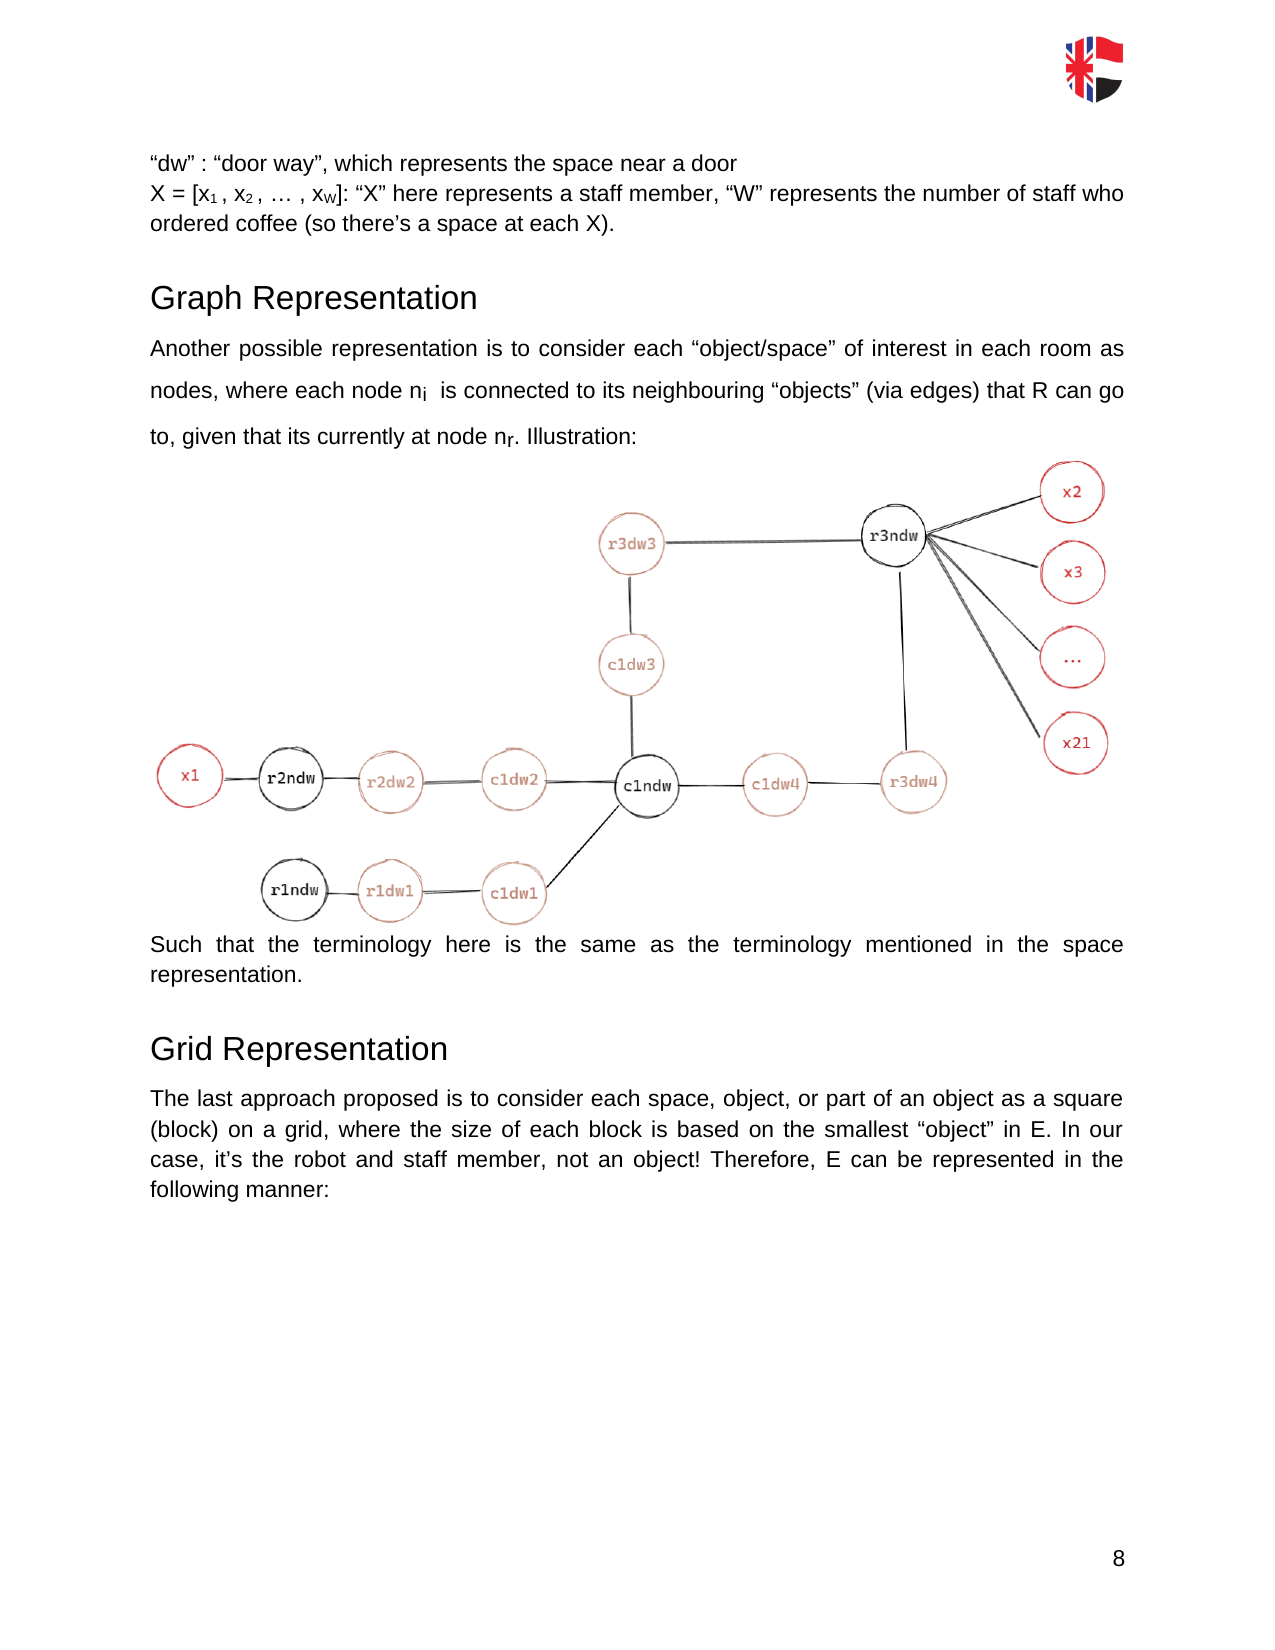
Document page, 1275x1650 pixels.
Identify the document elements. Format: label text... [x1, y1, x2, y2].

picture [150, 458, 1125, 927]
picture [1064, 36, 1125, 104]
subtitle Graph Representation [150, 278, 1125, 317]
text X = [x1 , x2 , … , xW]: “X” here represents a staff member, “W” represents the number of staff who ordered coffee (so there’s a space at each X). [150, 180, 1125, 237]
text Such that the terminology here is the same as the terminology mentioned in the space representation. [150, 931, 1125, 987]
text “dw” : “door way”, which represents the space near a door [150, 150, 1125, 176]
text The last approach proposed is to consider each space, object, or part of an object as a square (block) on a grid, where the size of each block is based on the smallest “object” in E. In our case, it’s the robot and staff member, not an object! Therefore, E can be represented in the following manner: [150, 1085, 1125, 1202]
text Another possible representation is to consider each “object/space” of interest in each room as nodes, where each node ni is connected to its neighbouring “objects” (via edges) that R can go to, given that its currently at node nr. Illustration: [150, 335, 1125, 452]
subtitle Grid Representation [150, 1029, 1125, 1067]
